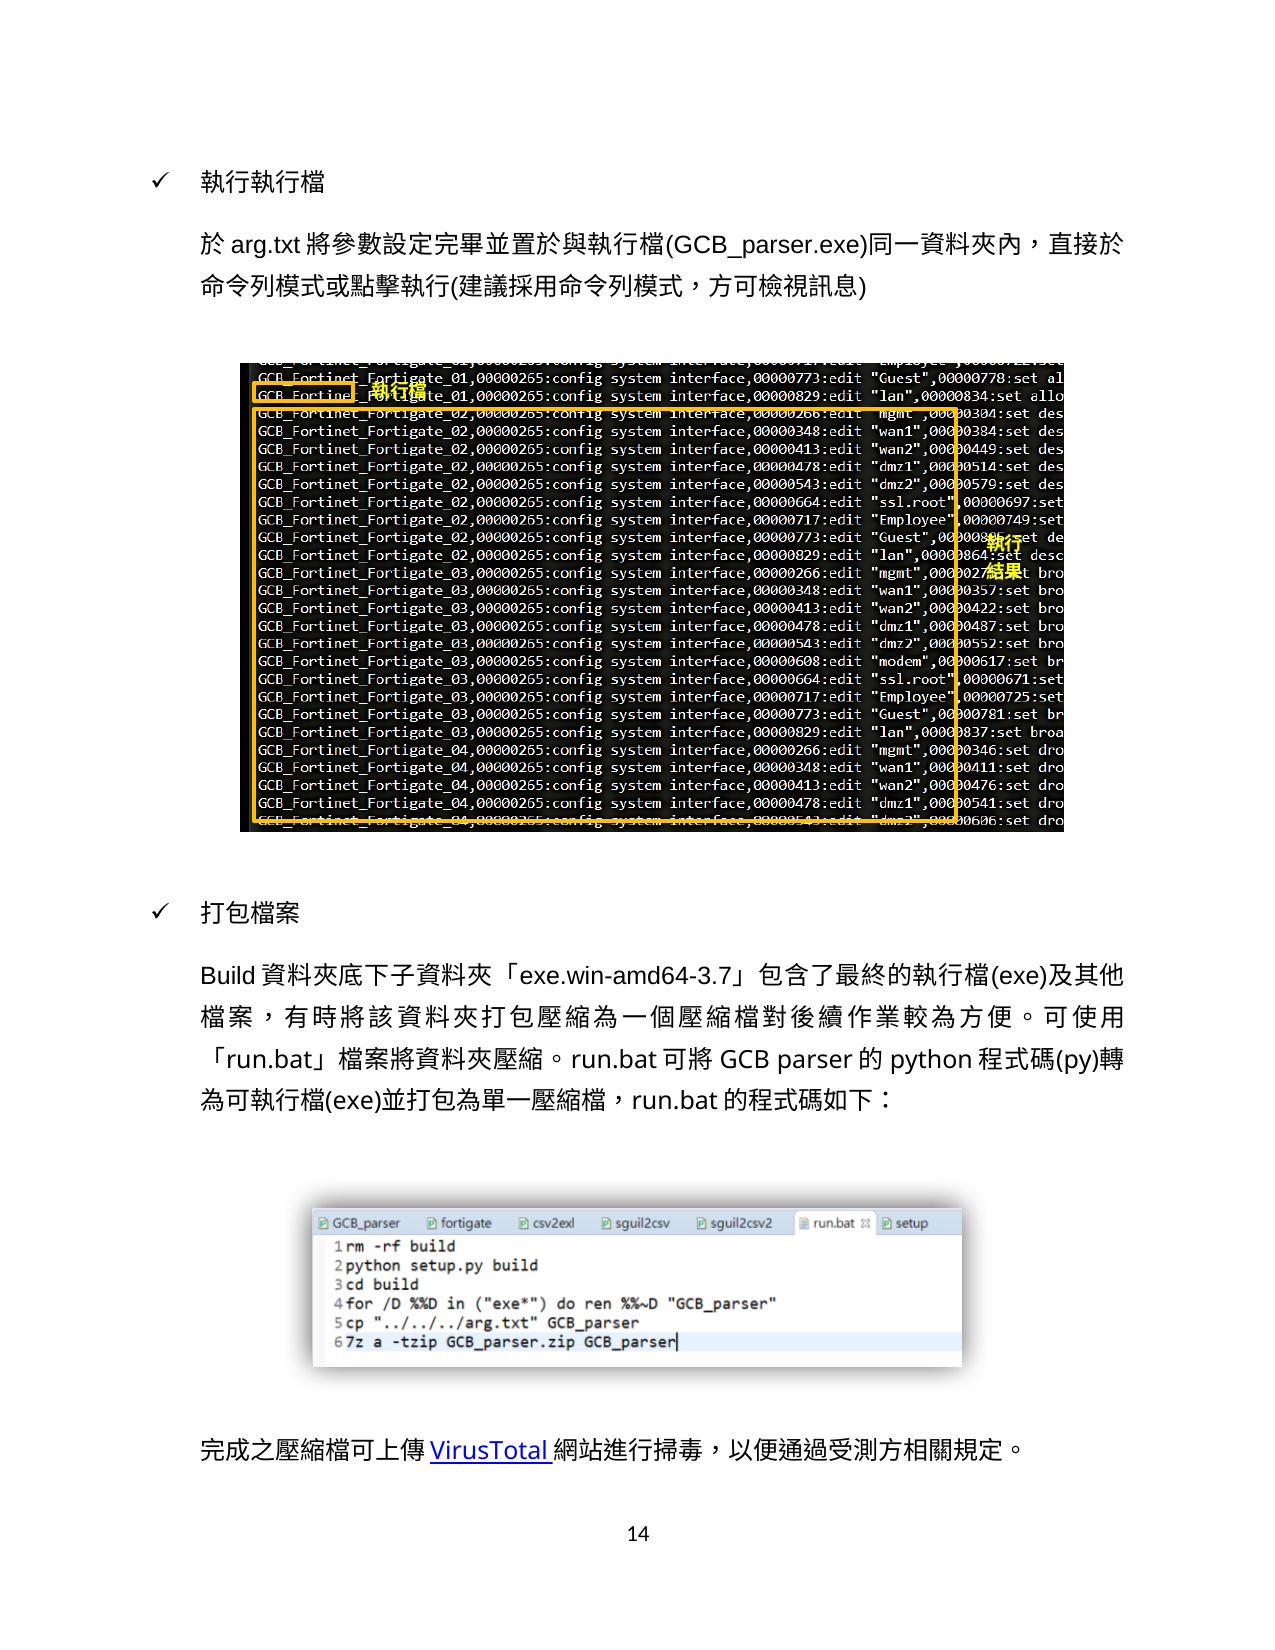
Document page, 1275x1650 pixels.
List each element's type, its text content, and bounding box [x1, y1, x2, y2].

text Build資料夾底下子資料夾「exe.win-amd64-3.7」包含了最終的執行檔(exe)及其他檔案，有時將該資料夾打包壓縮為一個壓縮檔對後續作業較為方便。可使用「run.bat」檔案將資料夾壓縮。run.bat可將GCB parser的python程式碼(py)轉為可執行檔(exe)並打包為單一壓縮檔，run.bat的程式碼如下： [200, 956, 1125, 1117]
list 執行執行檔 [150, 162, 1125, 199]
text 於arg.txt將參數設定完畢並置於與執行檔(GCB_parser.exe)同一資料夾內，直接於命令列模式或點擊執行(建議採用命令列模式，方可檢視訊息) [200, 225, 1125, 303]
picture [240, 363, 1064, 832]
picture [312, 1208, 962, 1367]
